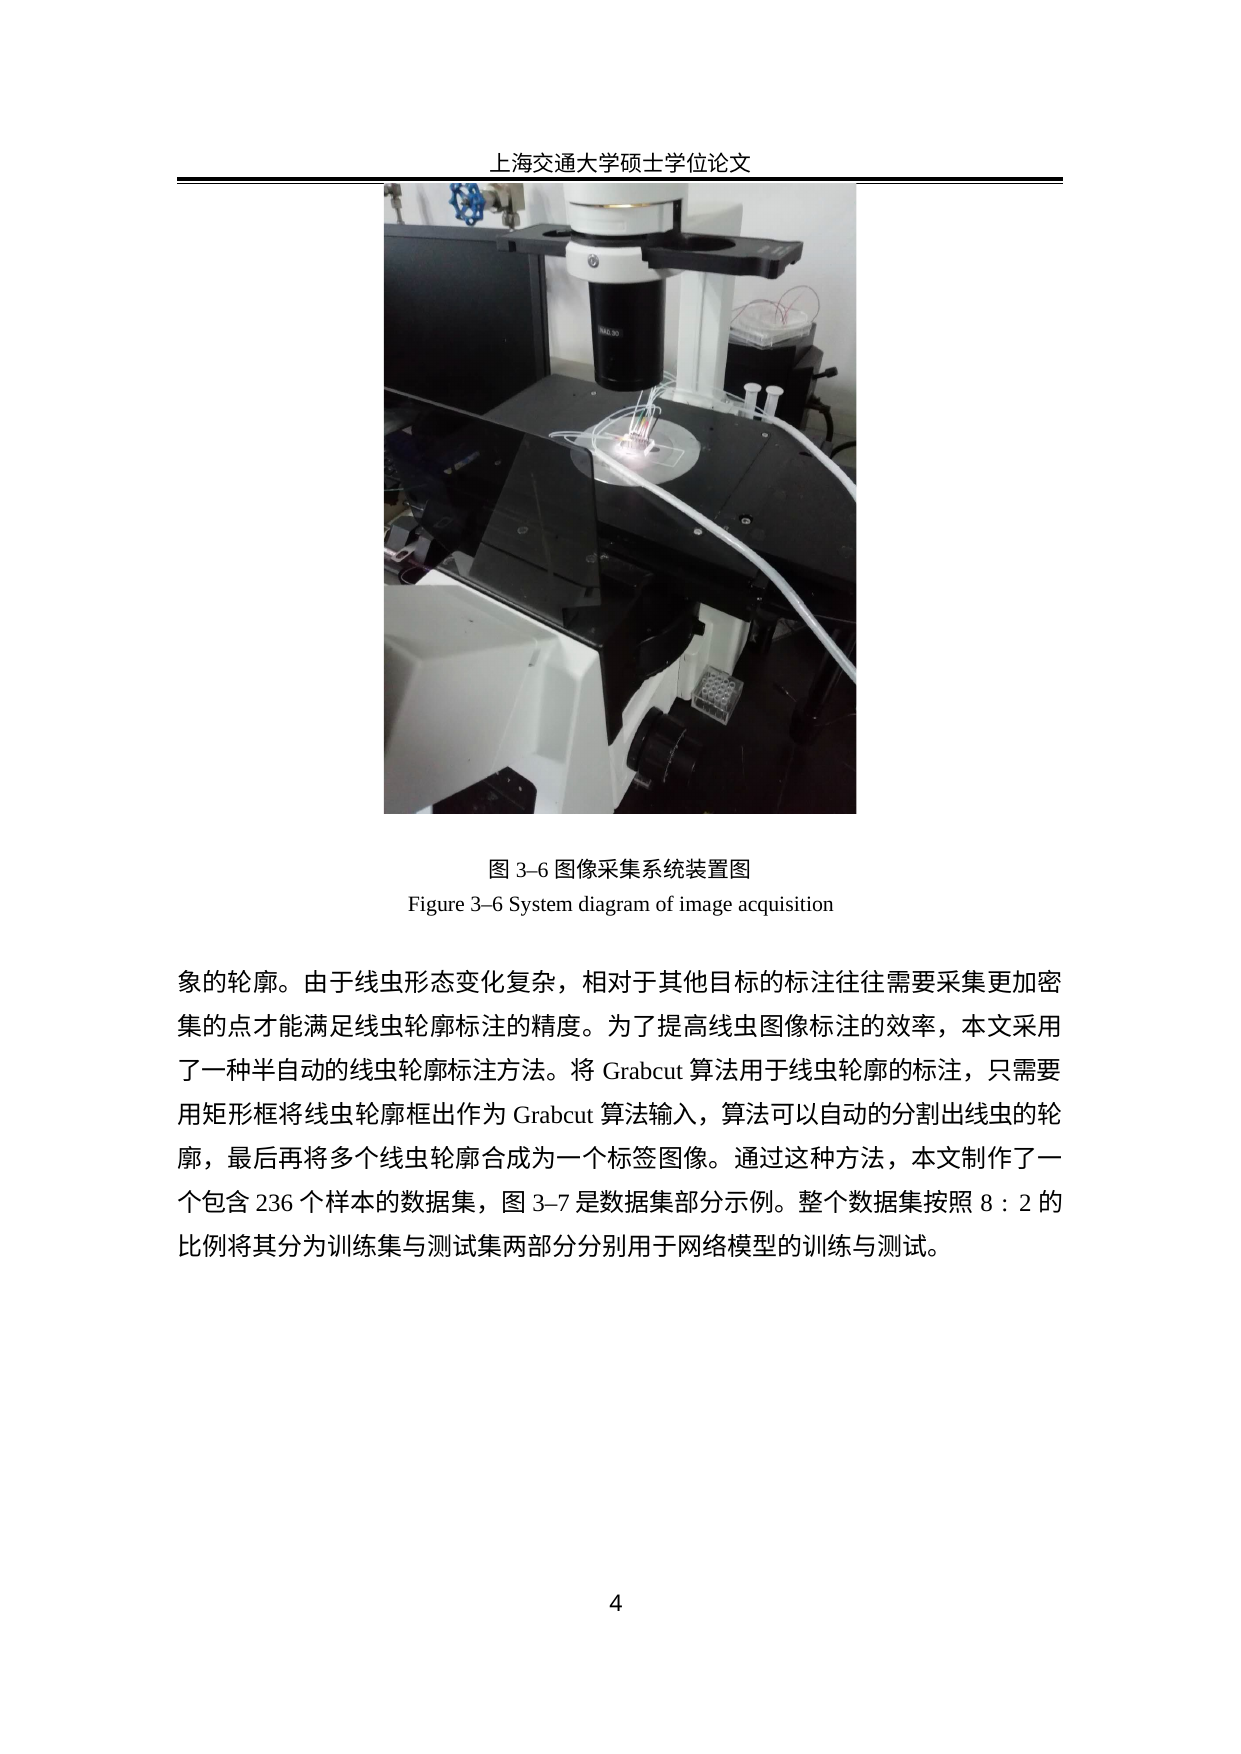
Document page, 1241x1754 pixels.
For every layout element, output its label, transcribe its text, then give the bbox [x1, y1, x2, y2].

text Figure 3–6 System diagram of image acquisition [408, 891, 1173, 916]
picture [383, 183, 857, 814]
text 象的轮廓。由于线虫形态变化复杂，相对于其他目标的标注往往需要采集更加密集的点才能满足线虫轮廓标注的精度。为了提高线虫图像标注的效率，本文采用了一种半自动的线虫轮廓标注方法。将 Grabcut 算法用于线虫轮廓的标注，只需要用矩形框将线虫轮廓框出作为Grabcut 算法输入，算法可以自动的分割出线虫的轮廓，最后再将多个线虫轮廓合成为一个标签图像。通过这种方法，本文制作了一个包含 236 个样本的数据集，图3–7是数据集部分示例。整个数据集按照 8 : 2 的比例将其分为训练集与测试集两部分分别用于网络模型的训练与测试。 [177, 963, 1063, 1262]
text 图 3–6 图像采集系统装置图 [489, 852, 1173, 884]
